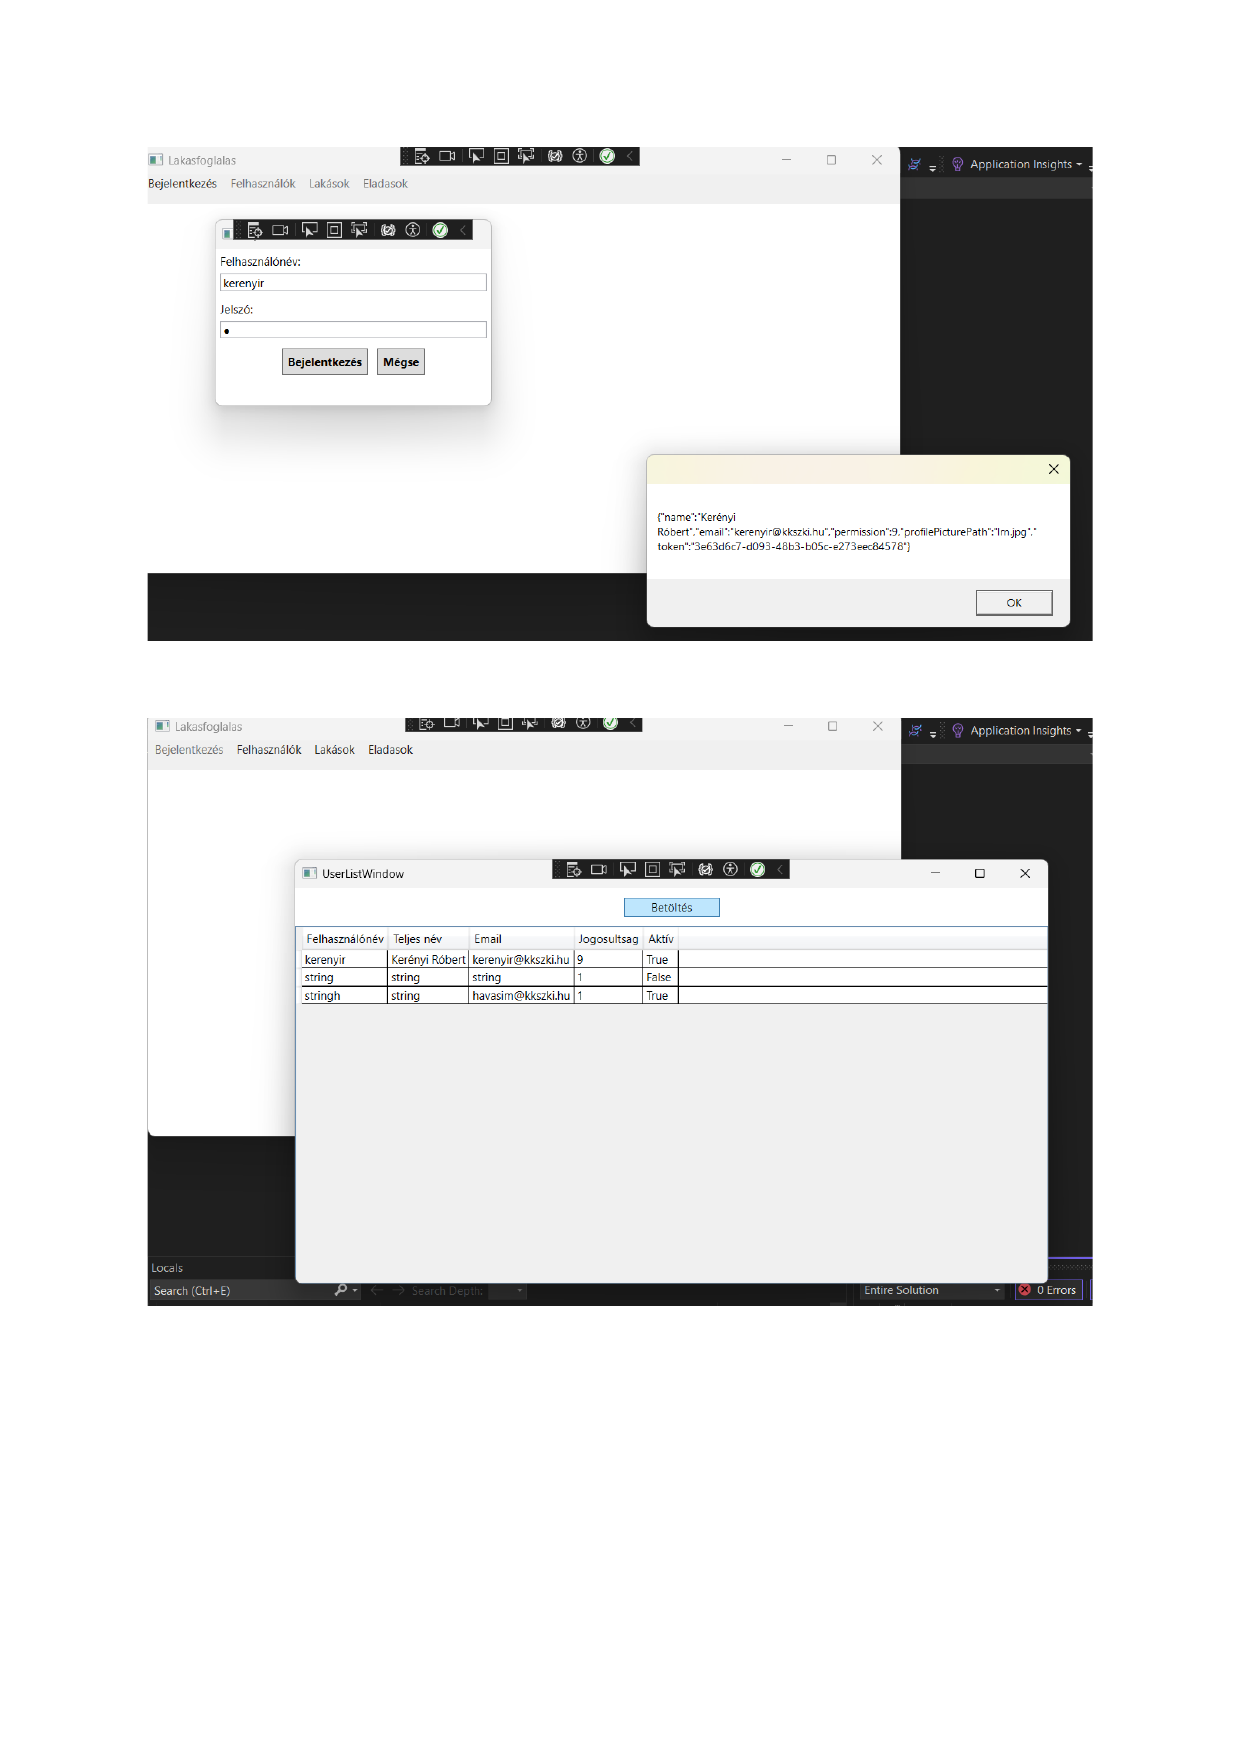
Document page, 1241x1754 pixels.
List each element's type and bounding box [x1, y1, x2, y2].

picture [147, 147, 1093, 641]
picture [147, 718, 1093, 1306]
